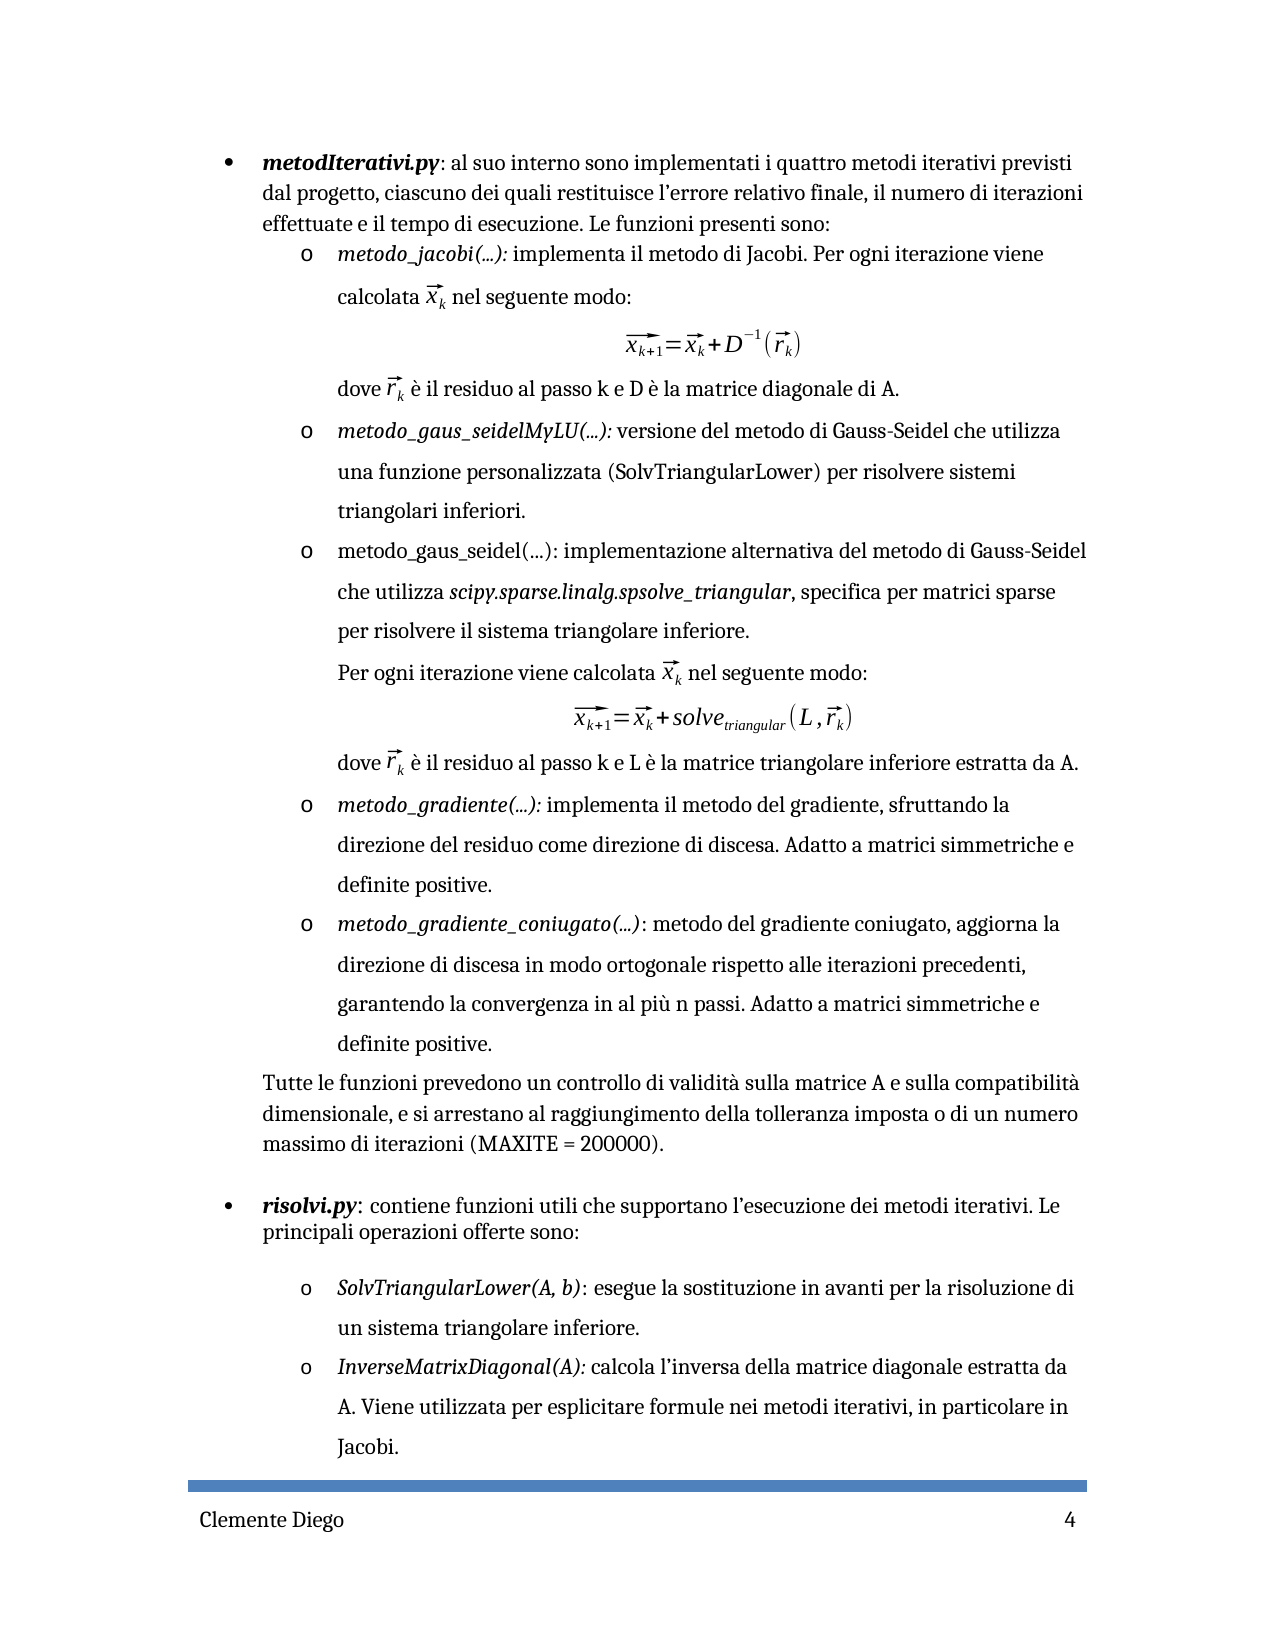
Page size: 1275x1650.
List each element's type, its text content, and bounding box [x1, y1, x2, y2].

list metodo_gradiente(...): implementa il metodo del gradiente, sfruttando la direzione del residuo come direzione di discesa. Adatto a matrici simmetriche e definite positive. [300, 791, 1087, 898]
list dove è il residuo al passo k e D è la matrice diagonale di A. [337, 374, 1087, 405]
list SolvTriangularLower(A, b): esegue la sostituzione in avanti per la risoluzione di un sistema triangolare inferiore. [300, 1274, 1087, 1341]
list metodo_gradiente_coniugato(...): metodo del gradiente coniugato, aggiorna la direzione di discesa in modo ortogonale rispetto alle iterazioni precedenti, garantendo la convergenza in al più n passi. Adatto a matrici simmetriche e definite positive. [300, 911, 1087, 1057]
list risolvi.py: contiene funzioni utili che supportano l’esecuzione dei metodi iterativi. Le principali operazioni offerte sono: [225, 1190, 1087, 1245]
list dove è il residuo al passo k e L è la matrice triangolare inferiore estratta da A. [337, 747, 1087, 778]
list Per ogni iterazione viene calcolata nel seguente modo: [337, 657, 1087, 689]
list metodo_jacobi(...): implementa il metodo di Jacobi. Per ogni iterazione viene calcolata nel seguente modo: [300, 241, 1087, 313]
list metodIterativi.py: al suo interno sono implementati i quattro metodi iterativi previsti dal progetto, ciascuno dei quali restituisce l’errore relativo finale, il numero di iterazioni effettuate e il tempo di esecuzione. Le funzioni presenti sono: [225, 150, 1087, 237]
list metodo_gaus_seidel(...): implementazione alternativa del metodo di Gauss-Seidel che utilizza scipy.sparse.linalg.spsolve_triangular, specifica per matrici sparse per risolvere il sistema triangolare inferiore. [300, 538, 1087, 644]
list Tutte le funzioni prevedono un controllo di validità sulla matrice A e sulla compatibilità dimensionale, e si arrestano al raggiungimento della tolleranza imposta o di un numero massimo di iterazioni (MAXITE = 200000). [262, 1070, 1087, 1157]
list metodo_gaus_seidelMyLU(...): versione del metodo di Gauss-Seidel che utilizza una funzione personalizzata (SolvTriangularLower) per risolvere sistemi triangolari inferiori. [300, 418, 1087, 525]
